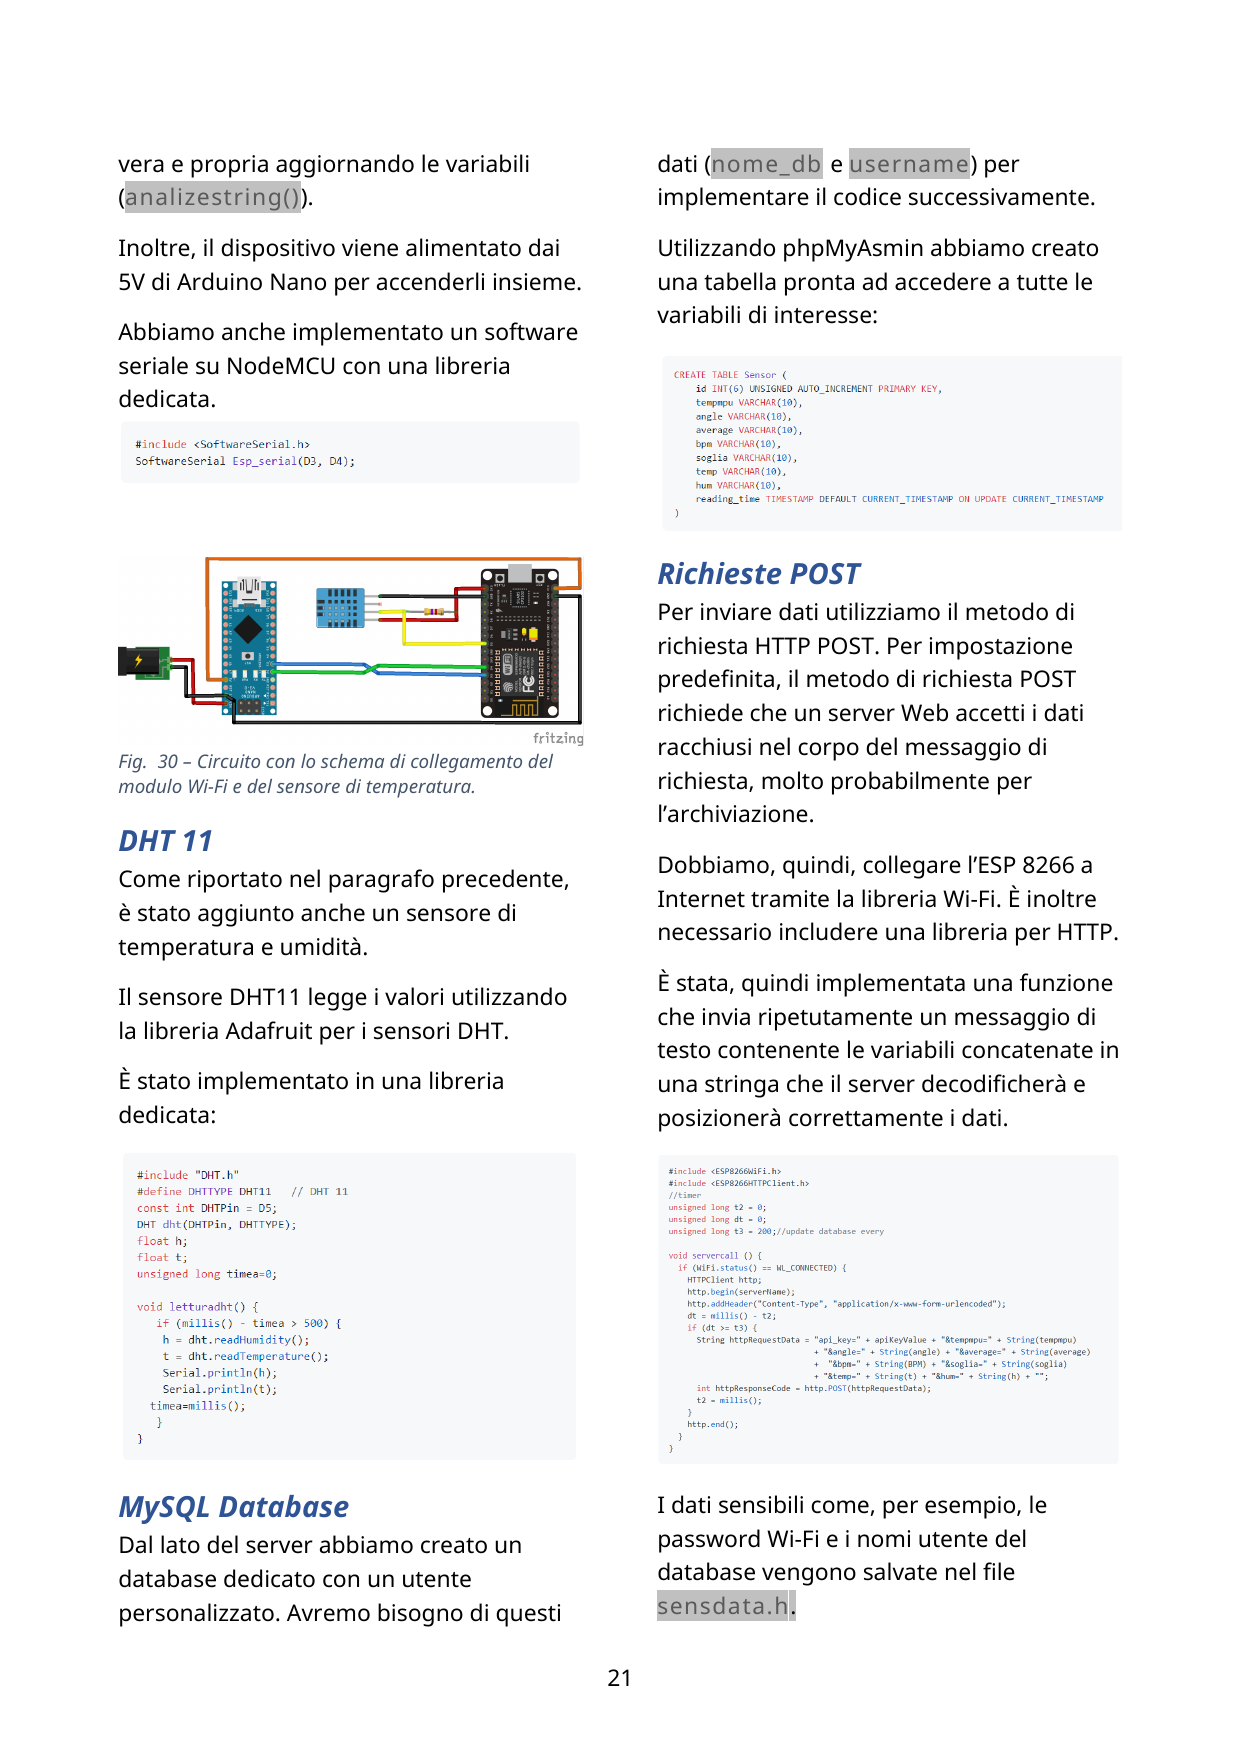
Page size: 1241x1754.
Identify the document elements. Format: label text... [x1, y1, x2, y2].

subtitle DHT 11 [118, 820, 583, 860]
picture [657, 349, 1123, 534]
text Come riportato nel paragrafo precedente, è stato aggiunto anche un sensore di temperatura e umidità. [118, 863, 583, 962]
text Inoltre, il dispositivo viene alimentato dai 5V di Arduino Nano per accenderli insieme. [118, 232, 583, 297]
picture [118, 1149, 584, 1468]
text Utilizzando phpMyAsmin abbiamo creato una tabella pronta ad accedere a tutte le variabili di interesse: [657, 232, 1122, 331]
picture [657, 1152, 1123, 1470]
text Per inviare dati utilizziamo il metodo di richiesta HTTP POST. Per impostazione predefinita, il metodo di richiesta POST richiede che un server Web accetti i dati racchiusi nel corpo del messaggio di richiesta, molto probabilmente per l’archiviazione. [657, 596, 1122, 829]
text Il sensore DHT11 legge i valori utilizzando la libreria Adafruit per i sensori DHT. [118, 981, 583, 1046]
subtitle MySQL Database [118, 1486, 583, 1526]
text I dati sensibili come, per esempio, le password Wi-Fi e i nomi utente del database vengono salvate nel file sensdata.h. [657, 1489, 1122, 1621]
text Dal lato del server abbiamo creato un database dedicato con un utente personalizzato. Avremo bisogno di questi dati (nome_db e username) per implementare il codice successivamente. [118, 1529, 583, 1628]
subtitle Richieste POST [657, 553, 1122, 593]
text Dobbiamo, quindi, collegare l’ESP 8266 a Internet tramite la libreria Wi-Fi. È inoltre necessario includere una libreria per HTTP. [657, 849, 1122, 947]
picture [118, 556, 584, 746]
text È stato implementato in una libreria dedicata: [118, 1065, 583, 1130]
text È stata, quindi implementata una funzione che invia ripetutamente un messaggio di testo contenente le variabili concatenate in una stringa che il server decodificherà e posizionerà correttamente i dati. [657, 967, 1122, 1133]
picture [118, 417, 584, 487]
text Dal lato del server abbiamo creato un database dedicato con un utente personalizzato. Avremo bisogno di questi dati (nome_db e username) per implementare il codice successivamente. [657, 148, 1122, 213]
text Abbiamo anche implementato un software seriale su NodeMCU con una libreria dedicata. [118, 316, 583, 417]
